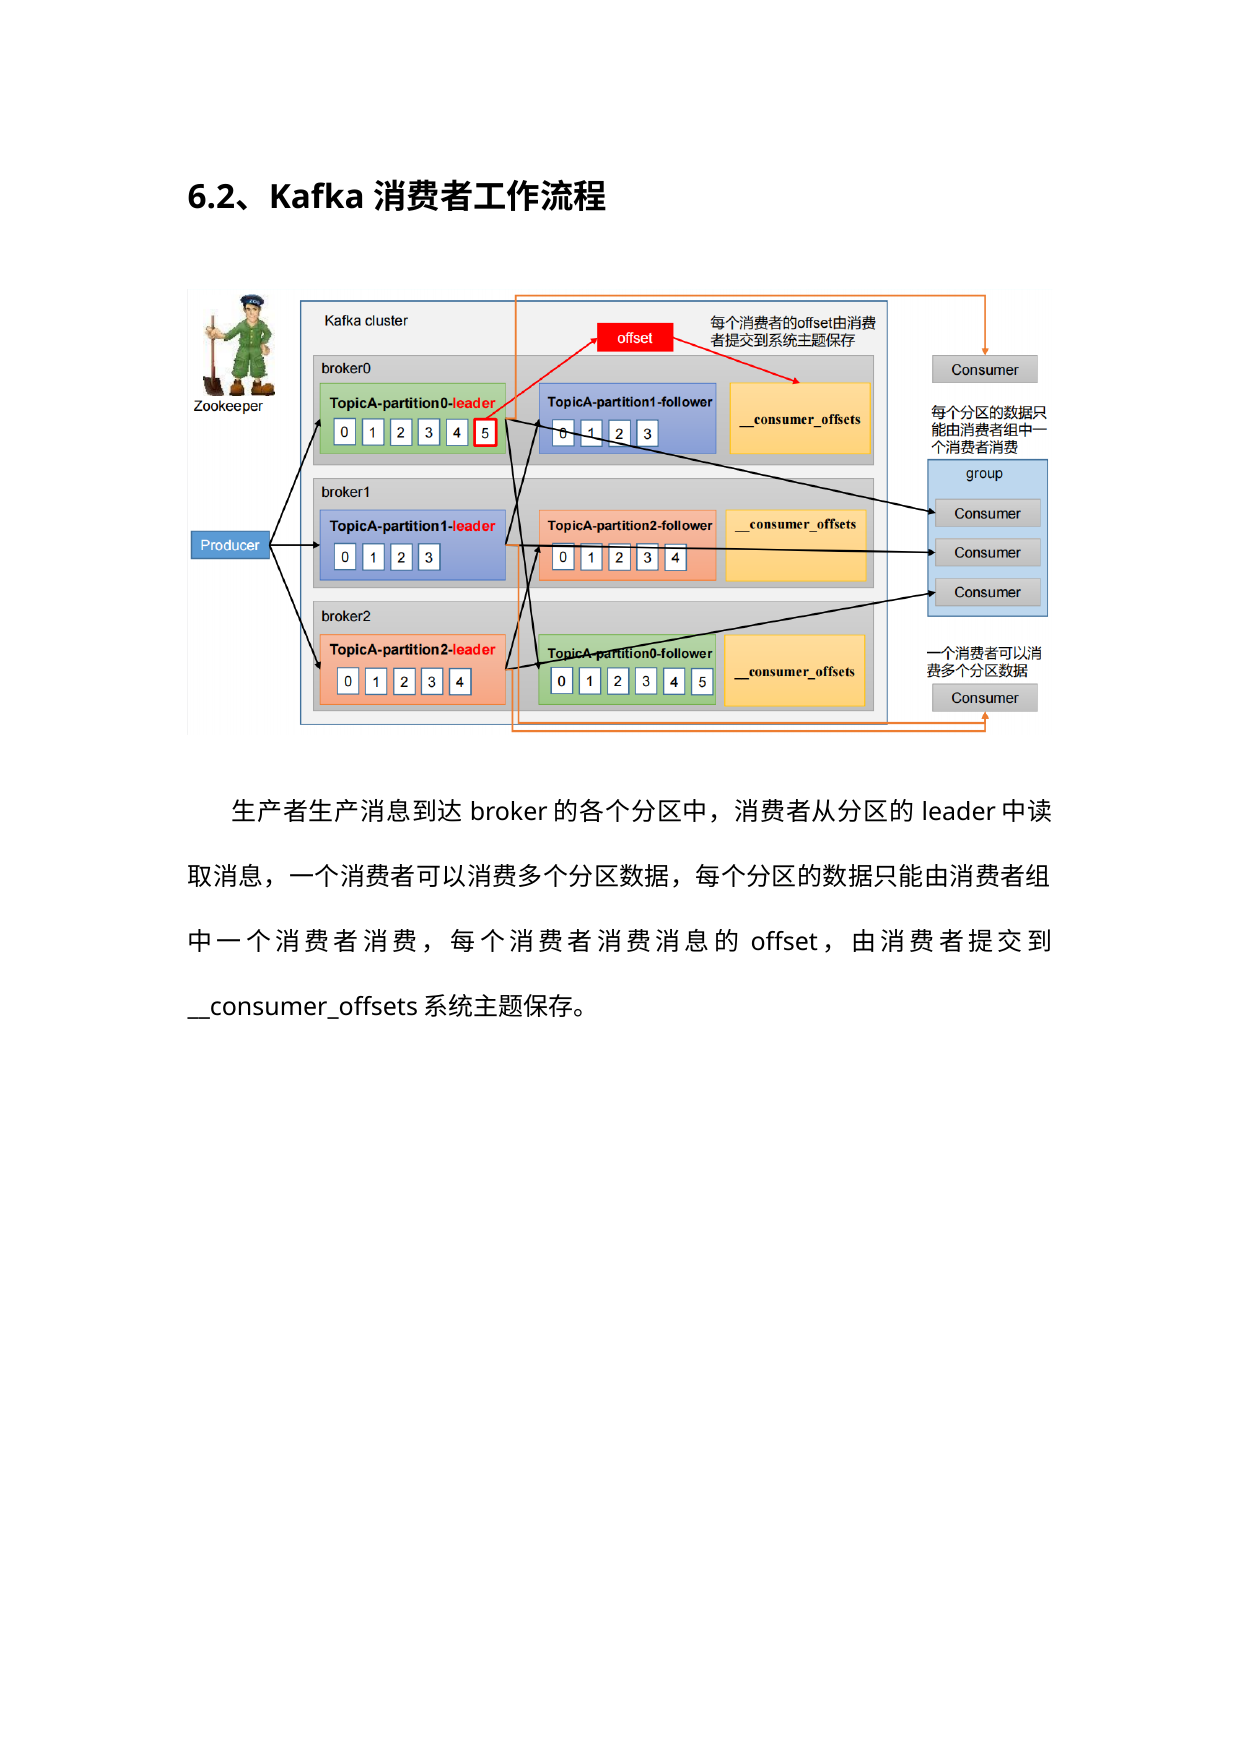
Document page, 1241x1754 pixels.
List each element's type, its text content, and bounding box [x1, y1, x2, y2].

subtitle 6.2、Kafka 消费者工作流程 [187, 162, 1053, 227]
text 生产者生产消息到达broker的各个分区中，消费者从分区的leader中读取消息，一个消费者可以消费多个分区数据，每个分区的数据只能由消费者组中一个消费者消费，每个消费者消费消息的offset，由消费者提交到__consumer_offsets系统主题保存。 [187, 777, 1053, 1037]
picture [187, 289, 1053, 735]
